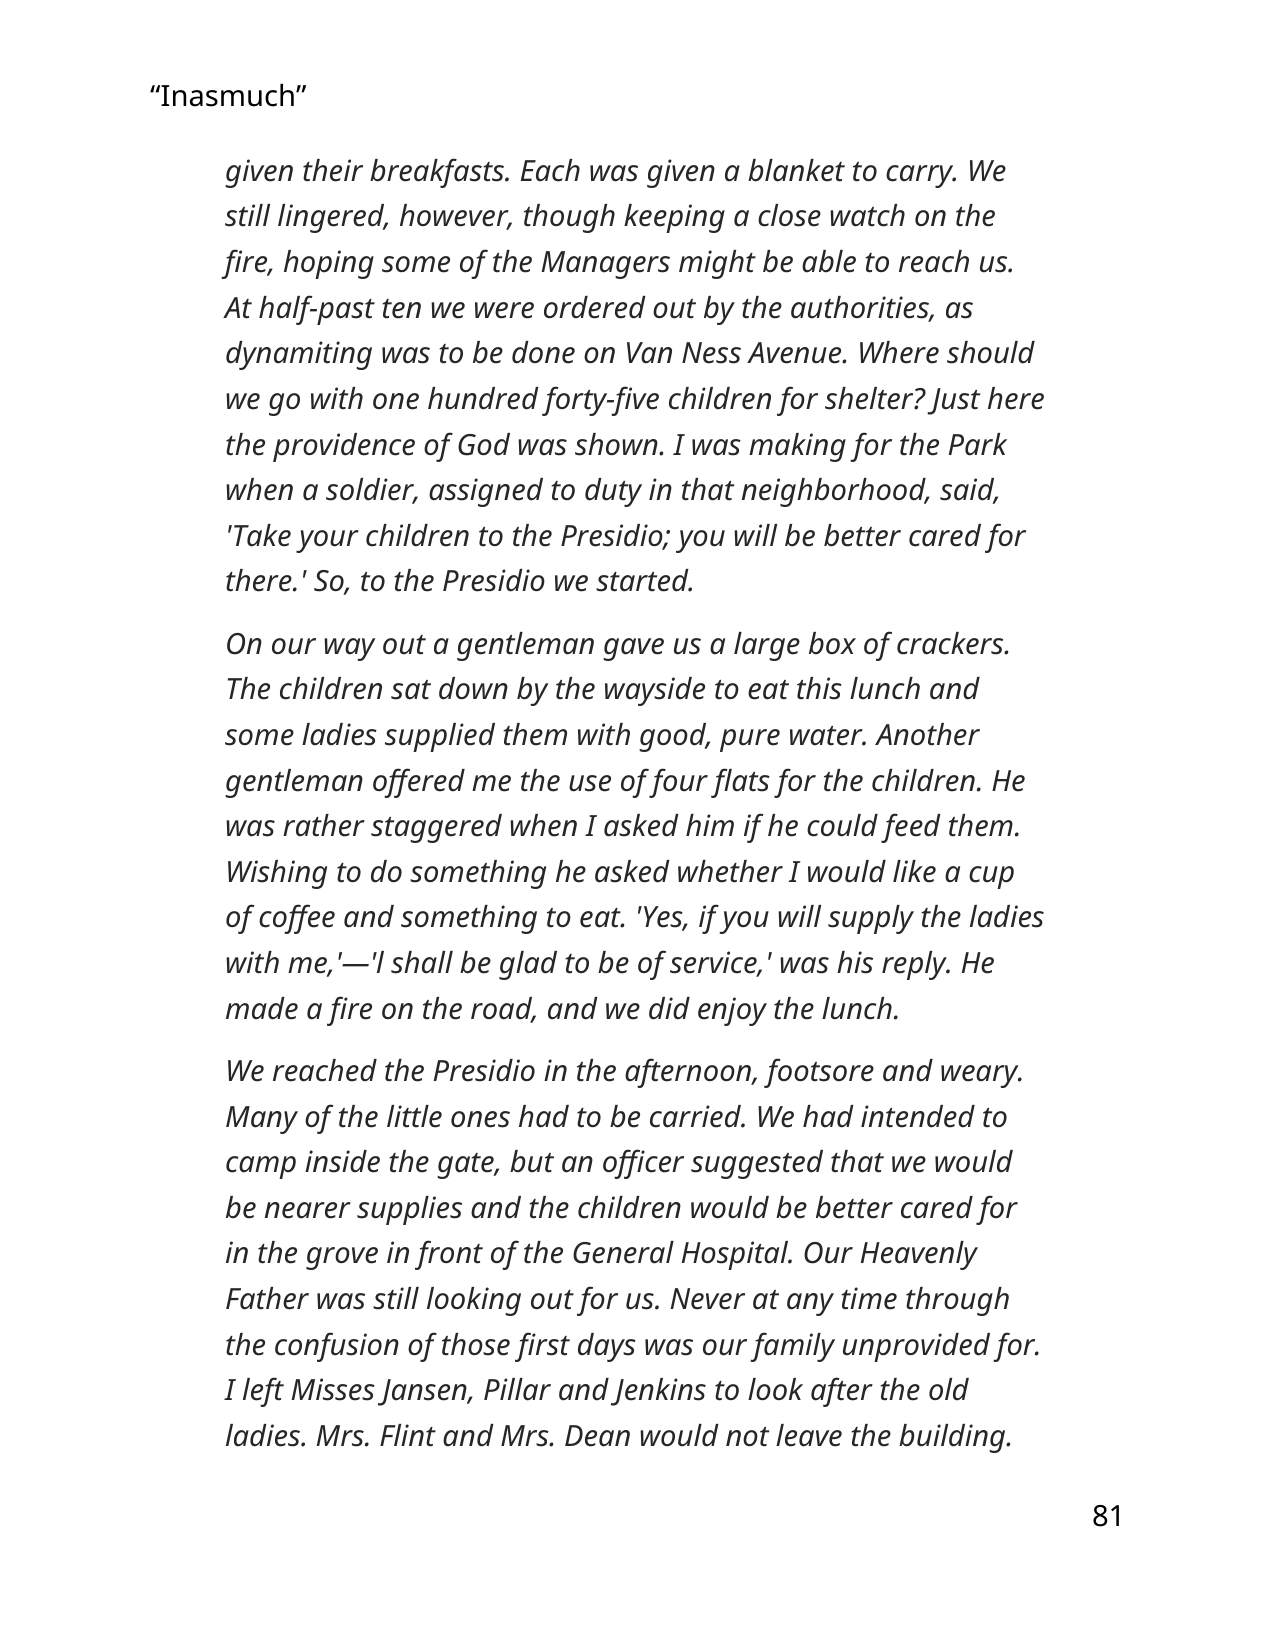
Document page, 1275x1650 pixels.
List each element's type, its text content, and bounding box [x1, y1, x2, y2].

text On our way out a gentleman gave us a large box of crackers. The children sat down by the wayside to eat this lunch and some ladies supplied them with good, pure water. Another gentleman offered me the use of four flats for the children. He was rather staggered when I asked him if he could feed them. Wishing to do something he asked whether I would like a cup of coffee and something to eat. 'Yes, if you will supply the ladies with me,'—'l shall be glad to be of service,' was his reply. He made a fire on the road, and we did enjoy the lunch. [225, 623, 1050, 1028]
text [225, 150, 1050, 600]
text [225, 1050, 1050, 1455]
